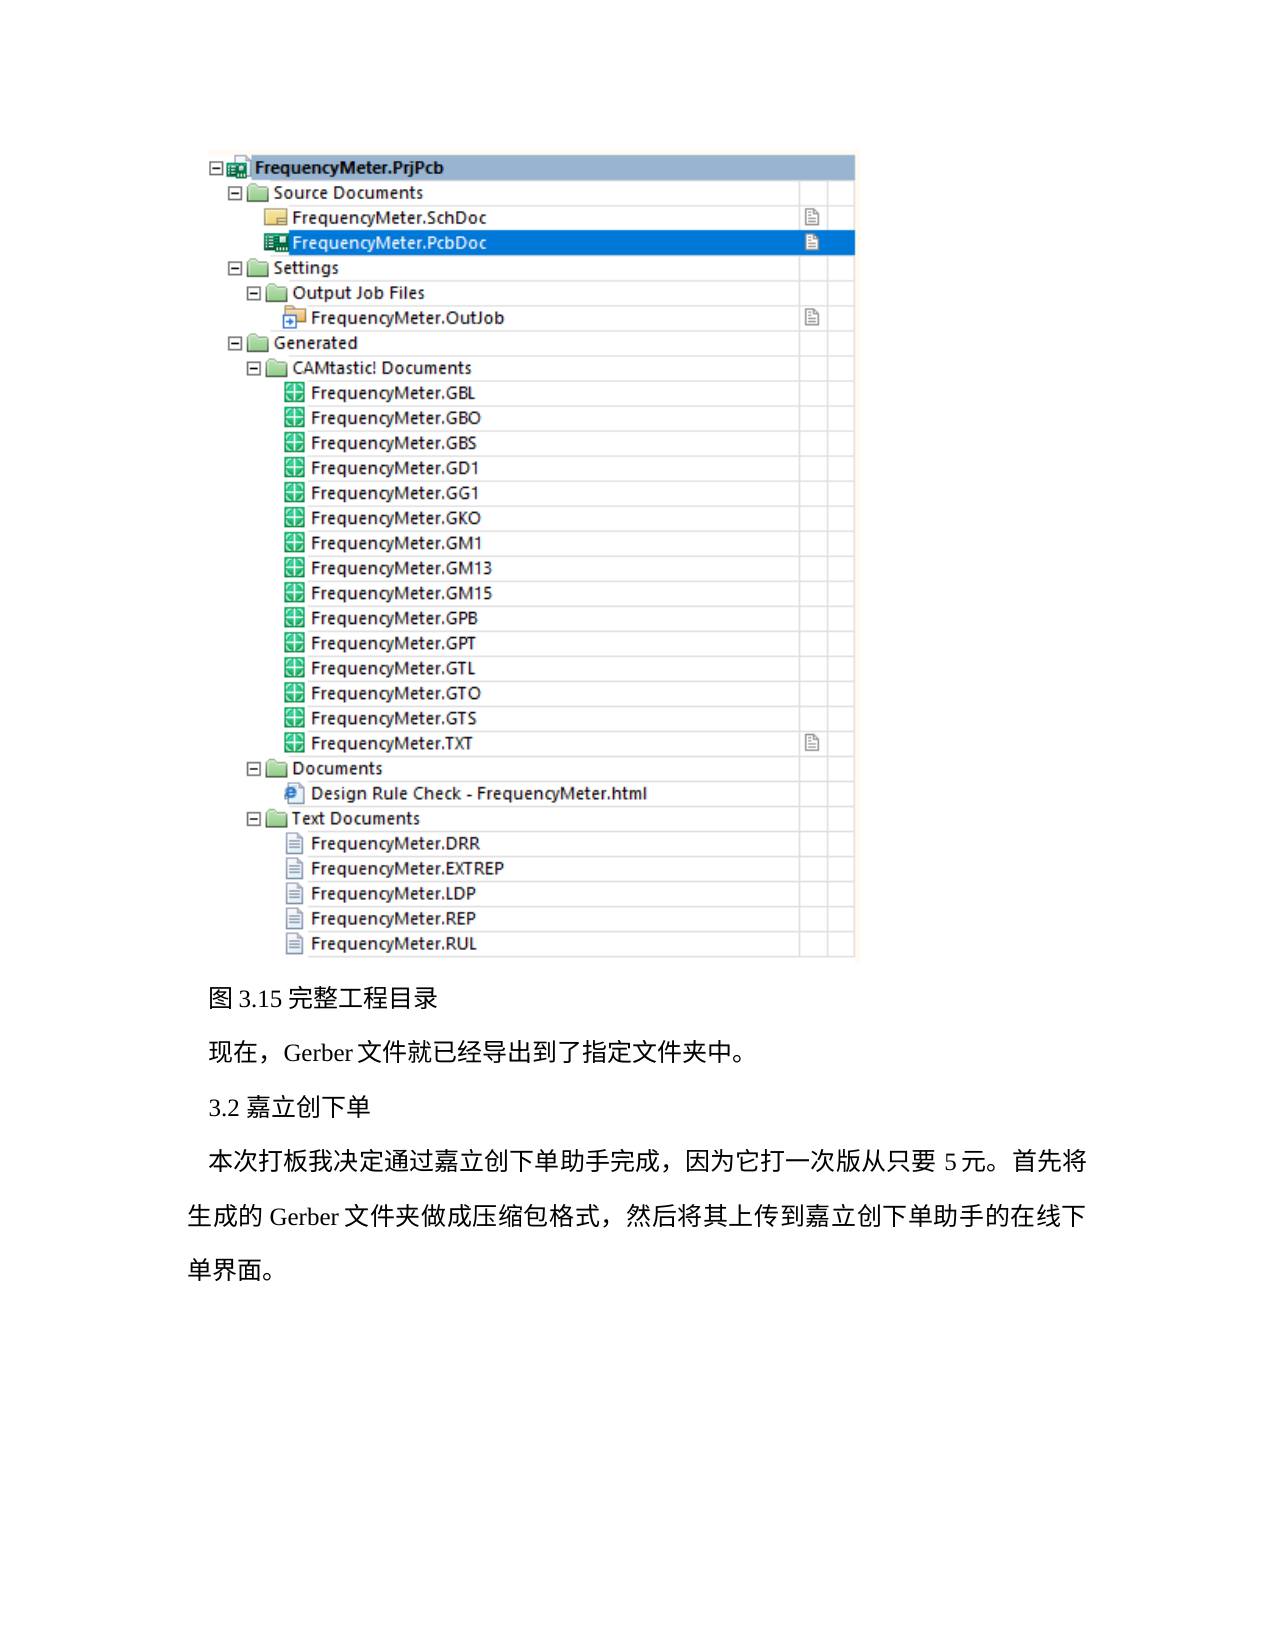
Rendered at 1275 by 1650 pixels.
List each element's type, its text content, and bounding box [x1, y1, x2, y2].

picture [208, 150, 860, 964]
text 现在，Gerber文件就已经导出到了指定文件夹中。 [187, 1033, 1087, 1069]
text 本次打板我决定通过嘉立创下单助手完成，因为它打一次版从只要5元。首先将生成的Gerber文件夹做成压缩包格式，然后将其上传到嘉立创下单助手的在线下单界面。 [187, 1142, 1087, 1287]
text 图3.15 完整工程目录 [187, 978, 1087, 1015]
text 3.2 嘉立创下单 [187, 1087, 1087, 1123]
